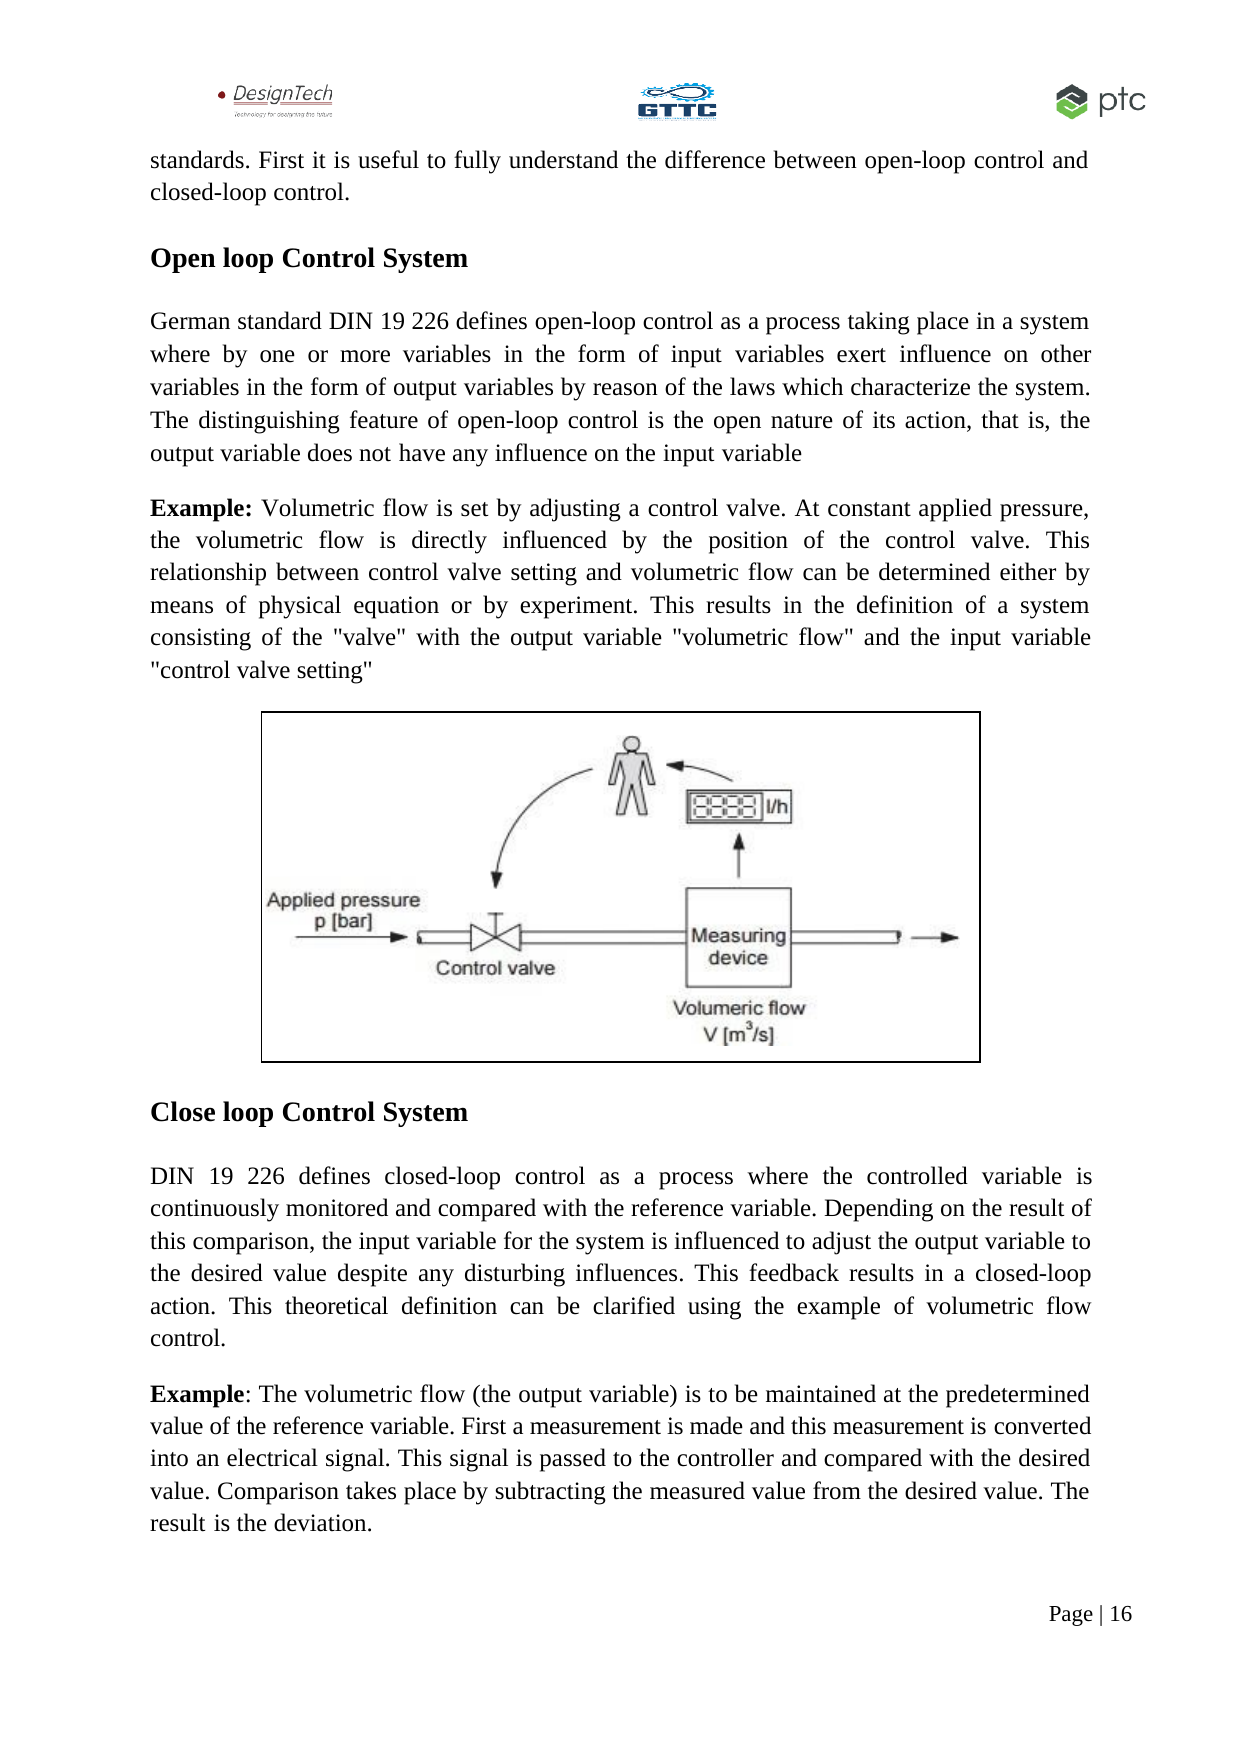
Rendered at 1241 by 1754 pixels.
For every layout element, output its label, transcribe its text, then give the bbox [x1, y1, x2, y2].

text Example: Volumetric flow is set by adjusting a control valve. At constant applied pressure, the volumetric flow is directly influenced by the position of the control valve. This relationship between control valve setting and volumetric flow can be determined either by means of physical equation or by experiment. This results in the definition of a system consisting of the "valve" with the output variable "volumetric flow" and the input variable "control valve setting" [150, 493, 1091, 683]
text standards. First it is useful to fully understand the difference between open-loop control and closed-loop control. [150, 145, 1090, 206]
subtitle Close loop Control System [150, 1096, 1132, 1128]
picture [265, 735, 960, 1046]
subtitle Open loop Control System [150, 241, 1132, 274]
picture [218, 84, 333, 118]
text DIN 19 226 defines closed-loop control as a process where the controlled variable is continuously monitored and compared with the reference variable. Depending on the result of this comparison, the input variable for the system is influenced to adjust the output variable to the desired value despite any disturbing influences. This feedback results in a closed-loop action. This theoretical definition can be clarified using the example of volumetric flow control. [150, 1161, 1093, 1352]
text Example: The volumetric flow (the output variable) is to be maintained at the predetermined value of the reference variable. First a measurement is made and this measurement is converted into an electrical signal. This signal is passed to the controller and compared with the desired value. Comparison takes place by subtracting the measured value from the desired value. The result is the deviation. [150, 1379, 1091, 1537]
picture [1056, 83, 1146, 120]
picture [638, 83, 717, 121]
text German standard DIN 19 226 defines open-loop control as a process taking place in a system where by one or more variables in the form of input variables exert influence on other variables in the form of output variables by reason of the laws which characterize the system. The distinguishing feature of open-loop control is the open nature of its action, that is, the output variable does not have any influence on the input variable [150, 306, 1091, 467]
